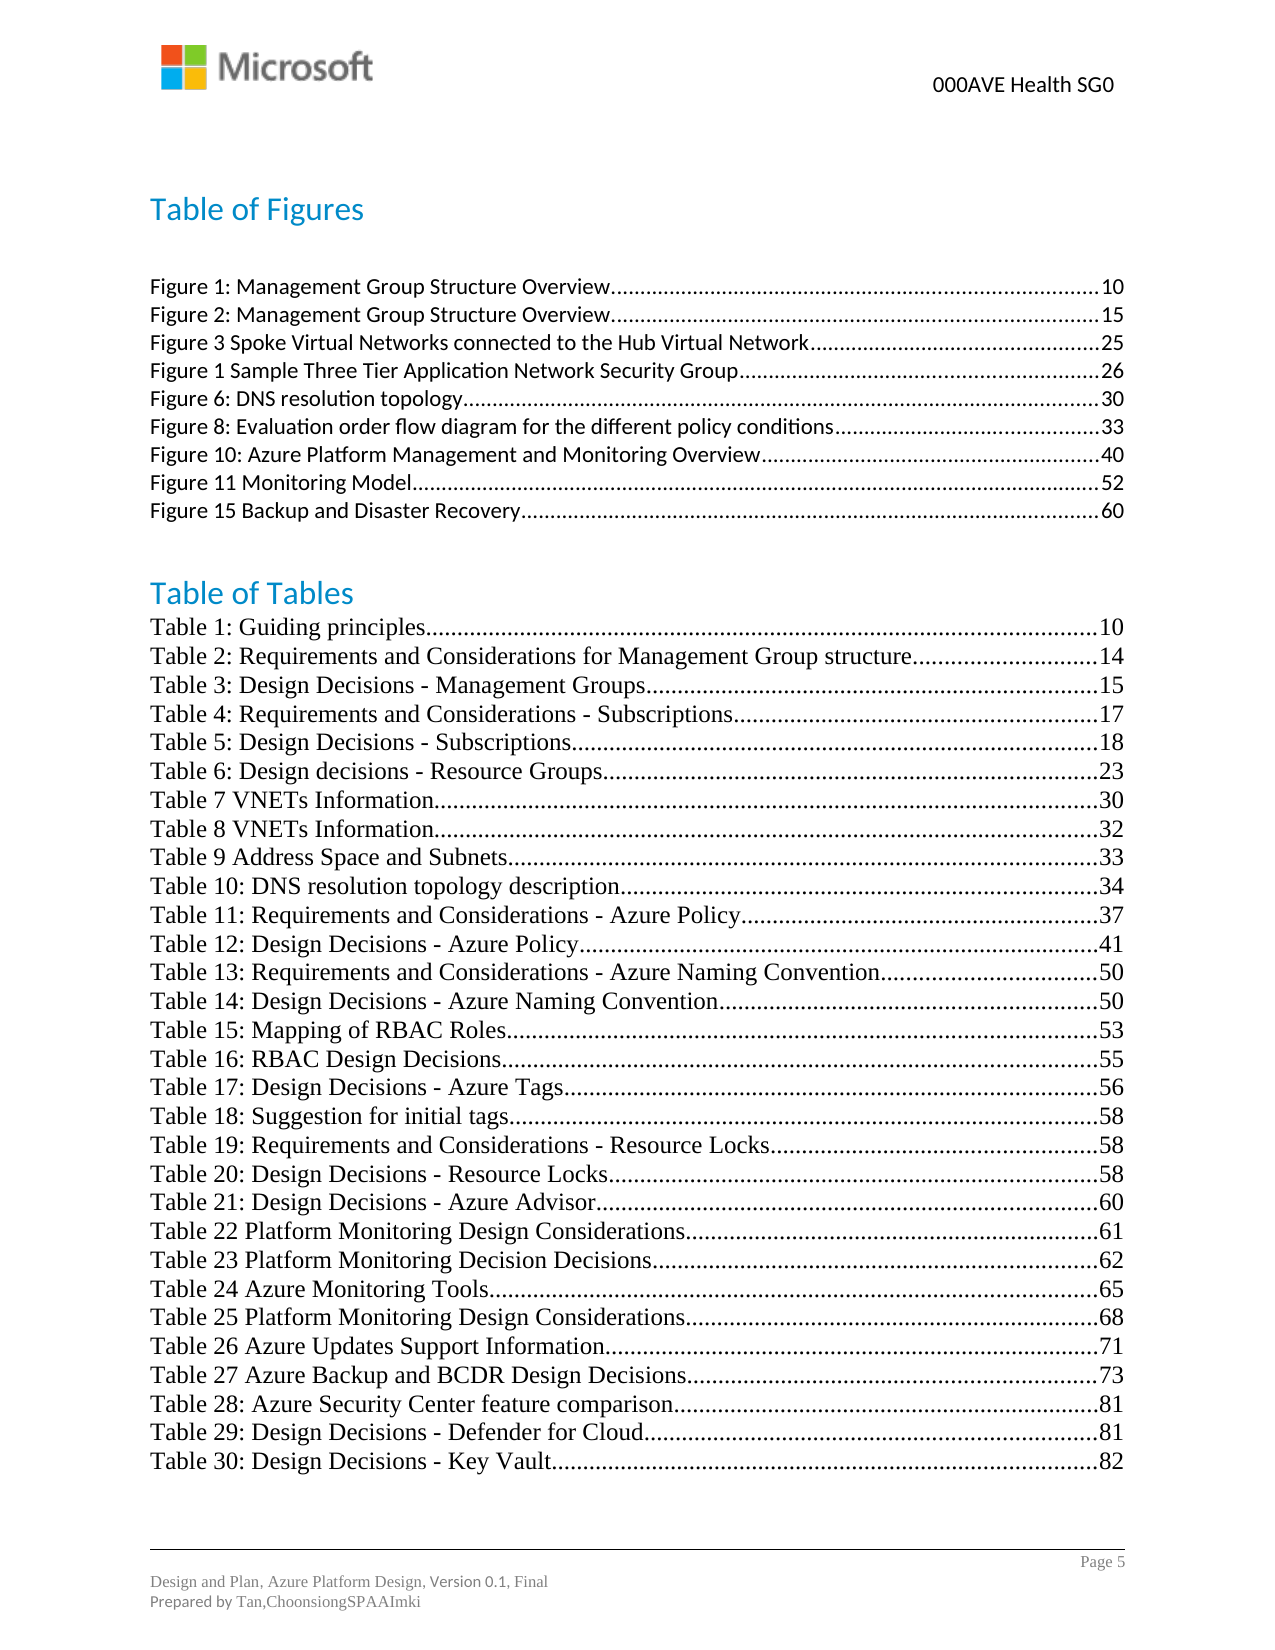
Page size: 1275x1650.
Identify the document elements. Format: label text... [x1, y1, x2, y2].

text Figure 1 Sample Three Tier Application Network Security Group 26 [150, 356, 1125, 384]
text Table 17: Design Decisions - Azure Tags 56 [150, 1072, 1125, 1101]
text Table 7 VNETs Information 30 [150, 785, 1125, 814]
text Table 4: Requirements and Considerations - Subscriptions 17 [150, 699, 1125, 727]
text Figure 2: Management Group Structure Overview. 15 [150, 300, 1125, 328]
text Table 23 Platform Monitoring Decision Decisions 62 [150, 1245, 1125, 1274]
text Figure 10: Azure Platform Management and Monitoring Overview 40 [150, 440, 1125, 468]
text Table 11: Requirements and Considerations - Azure Policy 37 [150, 900, 1125, 929]
text Table 13: Requirements and Considerations - Azure Naming Convention 50 [150, 957, 1125, 986]
text Table 9 Address Space and Subnets 33 [150, 842, 1125, 871]
text Table 8 VNETs Information 32 [150, 814, 1125, 842]
text Figure 6: DNS resolution topology 30 [150, 384, 1125, 412]
text Table 1: Guiding principles 10 [150, 612, 1125, 641]
text Figure 15 Backup and Disaster Recovery 60 [150, 496, 1125, 524]
text Table of Tables [150, 572, 1125, 612]
text Figure 11 Monitoring Model 52 [150, 468, 1125, 496]
text Table 10: DNS resolution topology description 34 [150, 871, 1125, 900]
text Table 21: Design Decisions - Azure Advisor 60 [150, 1187, 1125, 1216]
text Table 24 Azure Monitoring Tools 65 [150, 1274, 1125, 1302]
text Table 18: Suggestion for initial tags 58 [150, 1101, 1125, 1130]
text Table 16: RBAC Design Decisions 55 [150, 1044, 1125, 1072]
text Table 5: Design Decisions - Subscriptions 18 [150, 727, 1125, 756]
text Table 22 Platform Monitoring Design Considerations 61 [150, 1216, 1125, 1245]
subtitle Table of Figures [150, 187, 1125, 228]
text Table 19: Requirements and Considerations - Resource Locks 58 [150, 1130, 1125, 1159]
text Figure 8: Evaluation order flow diagram for the different policy conditions 33 [150, 412, 1125, 440]
text Table 2: Requirements and Considerations for Management Group structure. 14 [150, 641, 1125, 670]
text Figure 1: Management Group Structure Overview. 10 [150, 272, 1125, 300]
text Figure 3 Spoke Virtual Networks connected to the Hub Virtual Network 25 [150, 328, 1125, 356]
text Table 12: Design Decisions - Azure Policy 41 [150, 929, 1125, 957]
picture [161, 45, 374, 91]
text Table 3: Design Decisions - Management Groups 15 [150, 670, 1125, 699]
text Table 15: Mapping of RBAC Roles 53 [150, 1015, 1125, 1044]
text Table 20: Design Decisions - Resource Locks 58 [150, 1159, 1125, 1187]
text Table 25 Platform Monitoring Design Considerations 68 [150, 1302, 1125, 1331]
text Table 27 Azure Backup and BCDR Design Decisions 73 [150, 1360, 1125, 1389]
text Table 14: Design Decisions - Azure Naming Convention 50 [150, 986, 1125, 1015]
text Table 26 Azure Updates Support Information 71 [150, 1331, 1125, 1360]
text Table 6: Design decisions - Resource Groups 23 [150, 756, 1125, 785]
text Table 28: Azure Security Center feature comparison 81 [150, 1389, 1125, 1417]
text Table 29: Design Decisions - Defender for Cloud 81 [150, 1417, 1125, 1446]
text Table 30: Design Decisions - Key Vault 82 [150, 1446, 1125, 1475]
